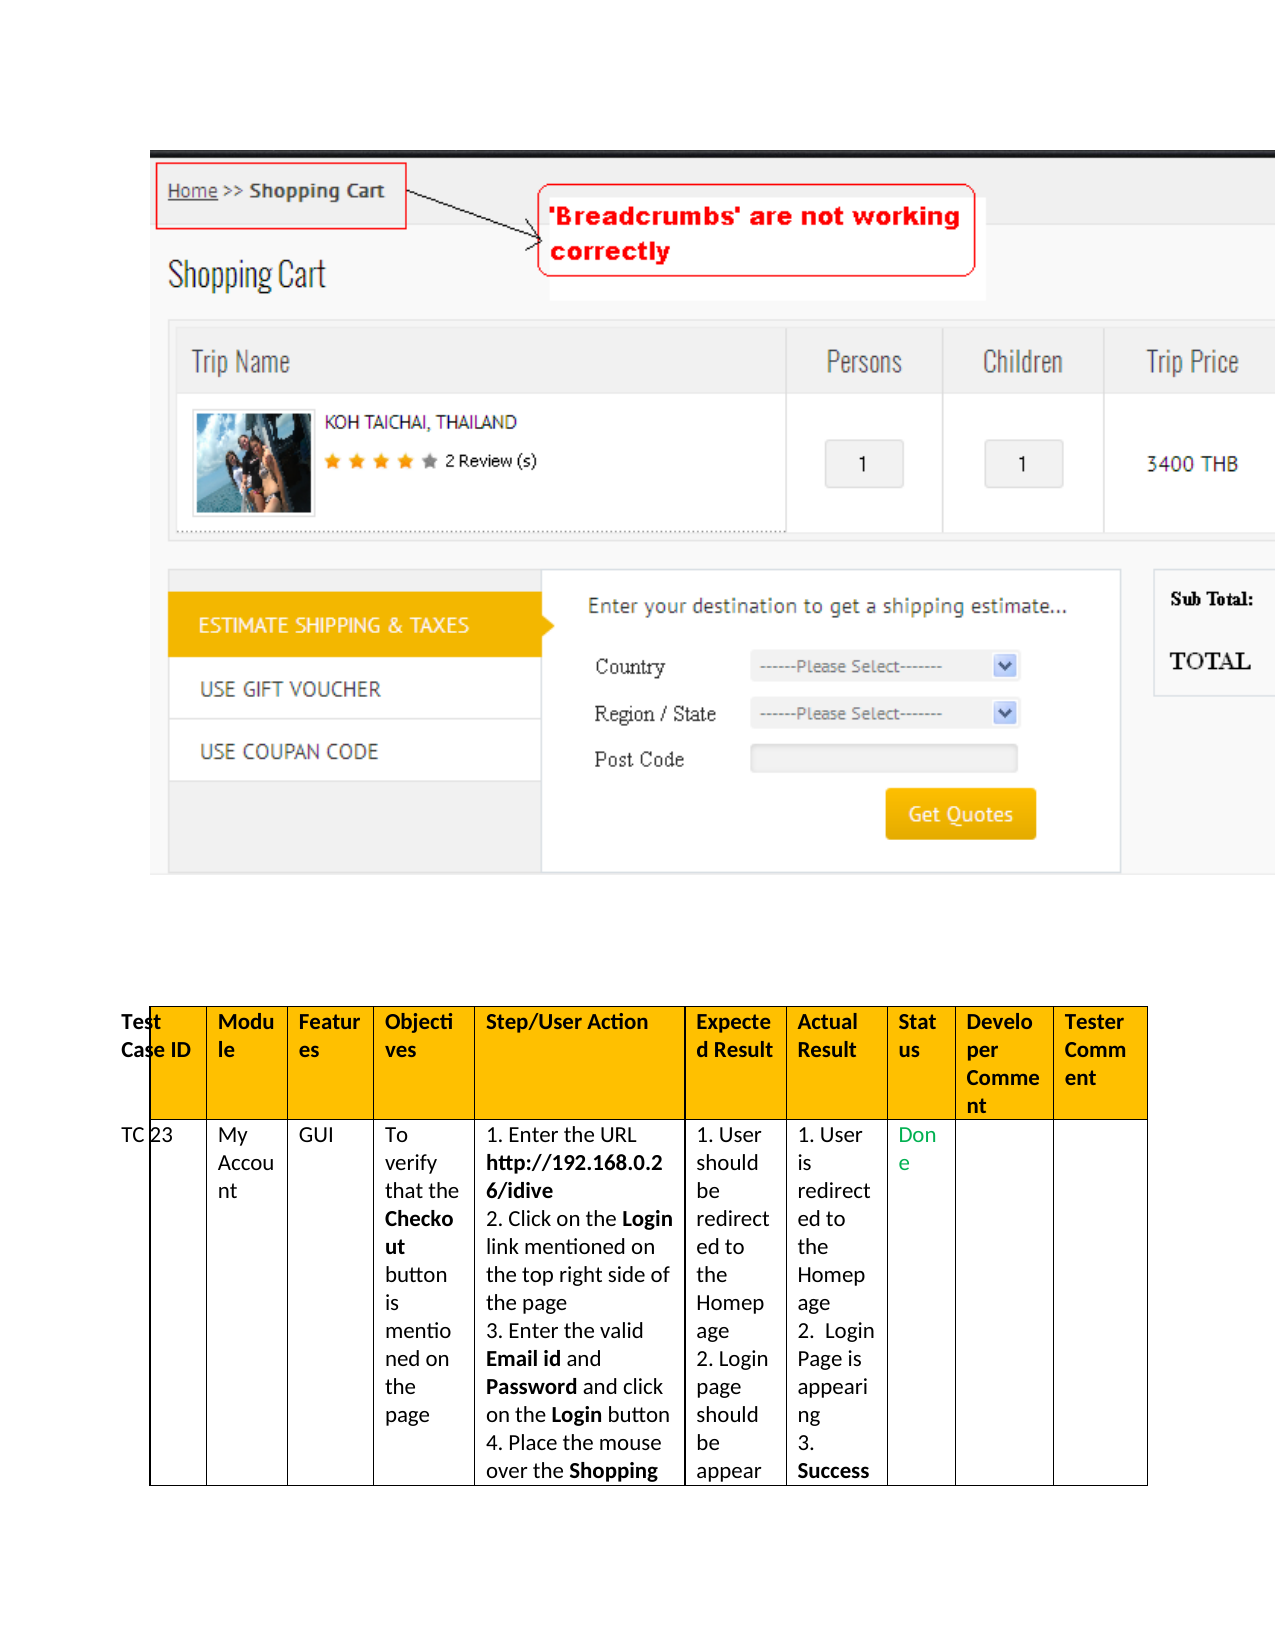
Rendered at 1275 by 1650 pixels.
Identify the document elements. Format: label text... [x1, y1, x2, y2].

table_cell Done [888, 1120, 955, 1484]
table_header Features [288, 1007, 373, 1119]
table_cell My Account [207, 1120, 287, 1484]
table_cell [1054, 1120, 1147, 1484]
table_header Tester Comment [1054, 1007, 1147, 1119]
picture [150, 150, 1275, 875]
table_cell [956, 1120, 1053, 1484]
table_header Objectives [374, 1007, 474, 1119]
table_header Expected Result [686, 1007, 786, 1119]
table_header Test Case ID [151, 1007, 206, 1119]
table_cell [686, 1120, 786, 1484]
table_cell TC 23 [151, 1120, 206, 1484]
table_cell GUI [288, 1120, 373, 1484]
table_header Status [888, 1007, 955, 1119]
table_header Developer Comment [956, 1007, 1053, 1119]
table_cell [787, 1120, 887, 1484]
table_header Module [207, 1007, 287, 1119]
table_header Step/User Action [475, 1007, 684, 1119]
table_header Actual Result [787, 1007, 887, 1119]
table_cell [475, 1120, 684, 1484]
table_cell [374, 1120, 474, 1484]
